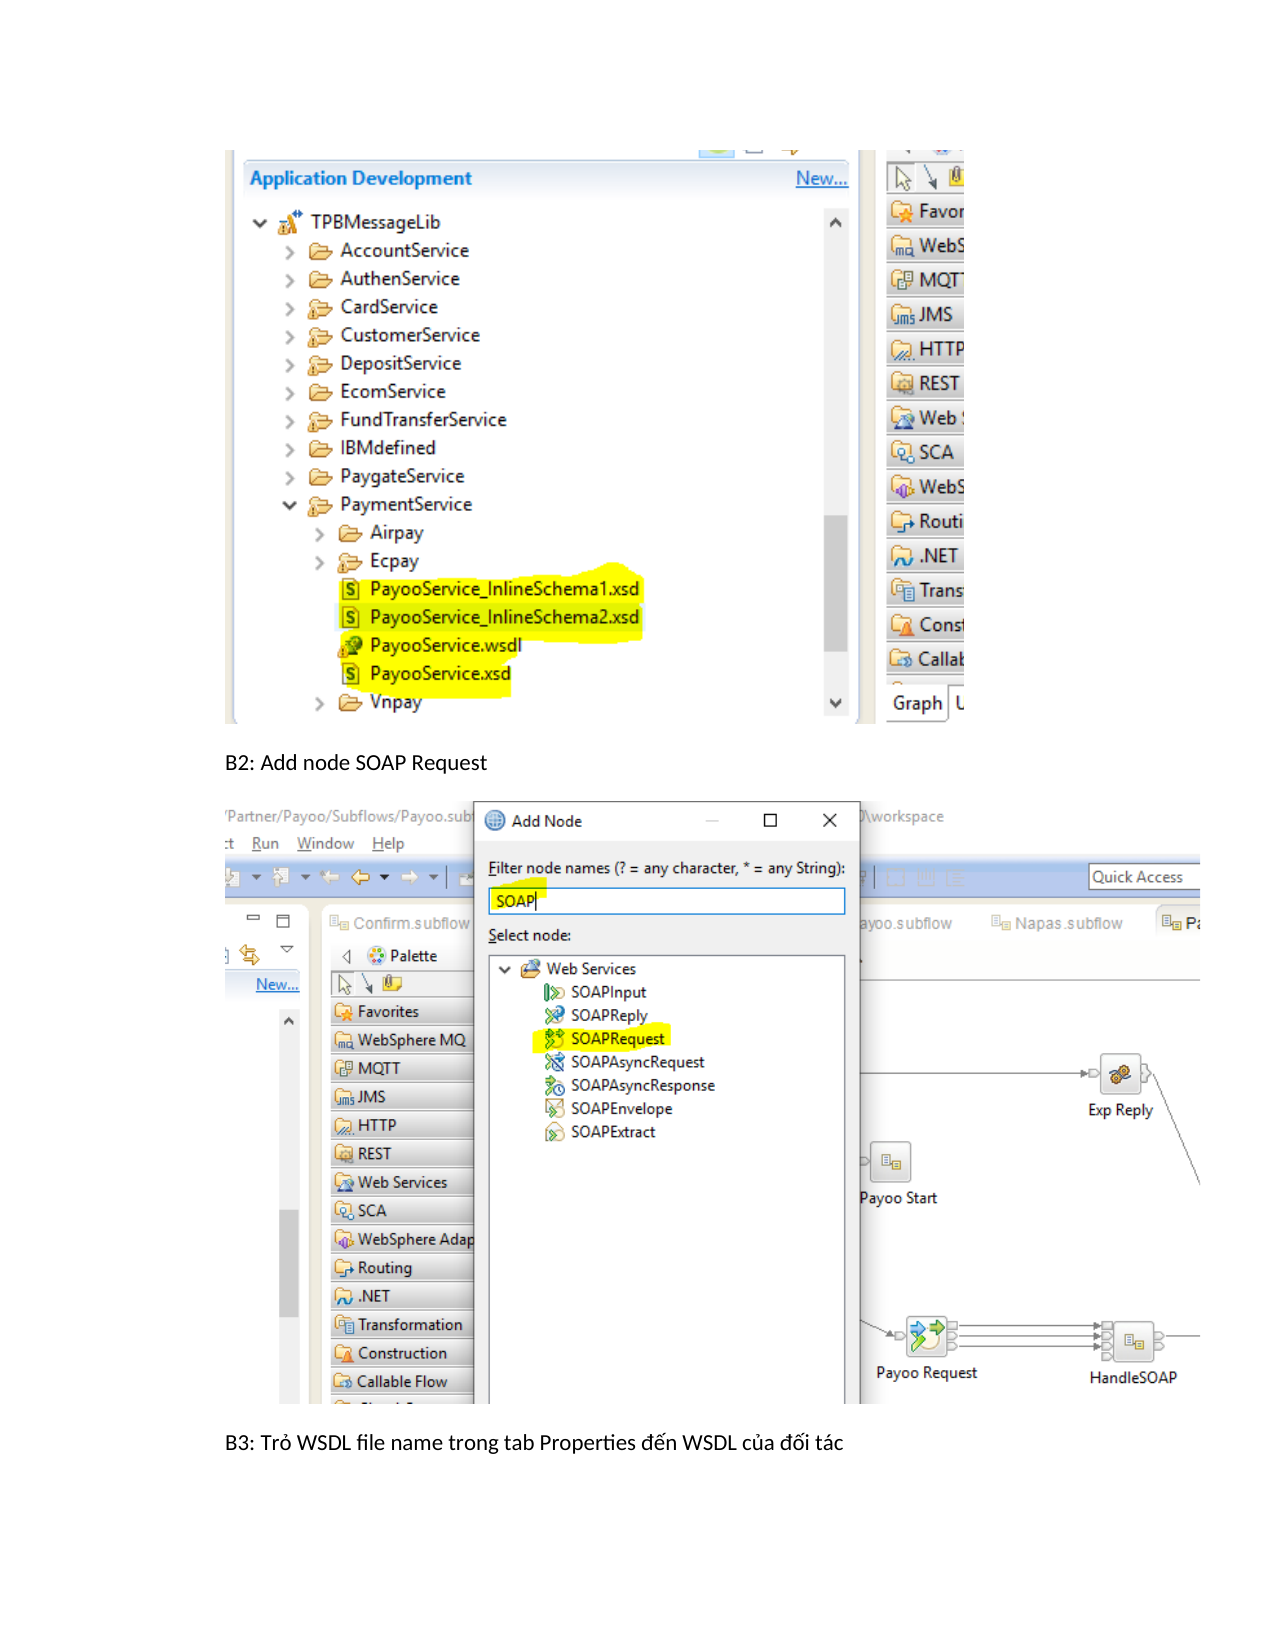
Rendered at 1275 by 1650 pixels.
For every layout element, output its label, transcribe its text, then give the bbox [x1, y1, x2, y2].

picture [225, 150, 964, 724]
picture [225, 801, 1200, 1404]
text B2: Add node SOAP Request [225, 748, 1125, 776]
text B3: Trỏ WSDL file name trong tab Properties đến WSDL của đối tác [225, 1428, 1125, 1456]
